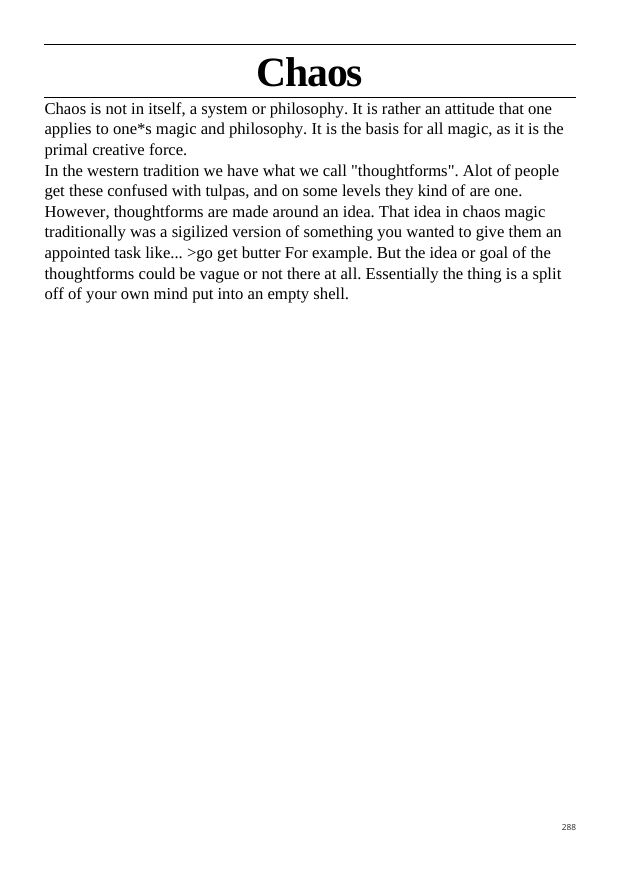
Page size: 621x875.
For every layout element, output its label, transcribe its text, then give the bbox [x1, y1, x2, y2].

text Chaos is not in itself, a system or philosophy. It is rather an attitude that one applies to one*s magic and philosophy. It is the basis for all magic, as it is the primal creative force. [44, 98, 576, 159]
text In the western tradition we have what we call "thoughtforms". Alot of people get these confused with tulpas, and on some levels they kind of are one. However, thoughtforms are made around an idea. That idea in chaos magic traditionally was a sigilized version of something you wanted to give them an appointed task like... >go get butter For example. But the idea or goal of the thoughtforms could be vague or not there at all. Essentially the thing is a split off of your own mind put into an empty shell. [44, 160, 576, 303]
subtitle Chaos [44, 45, 576, 97]
